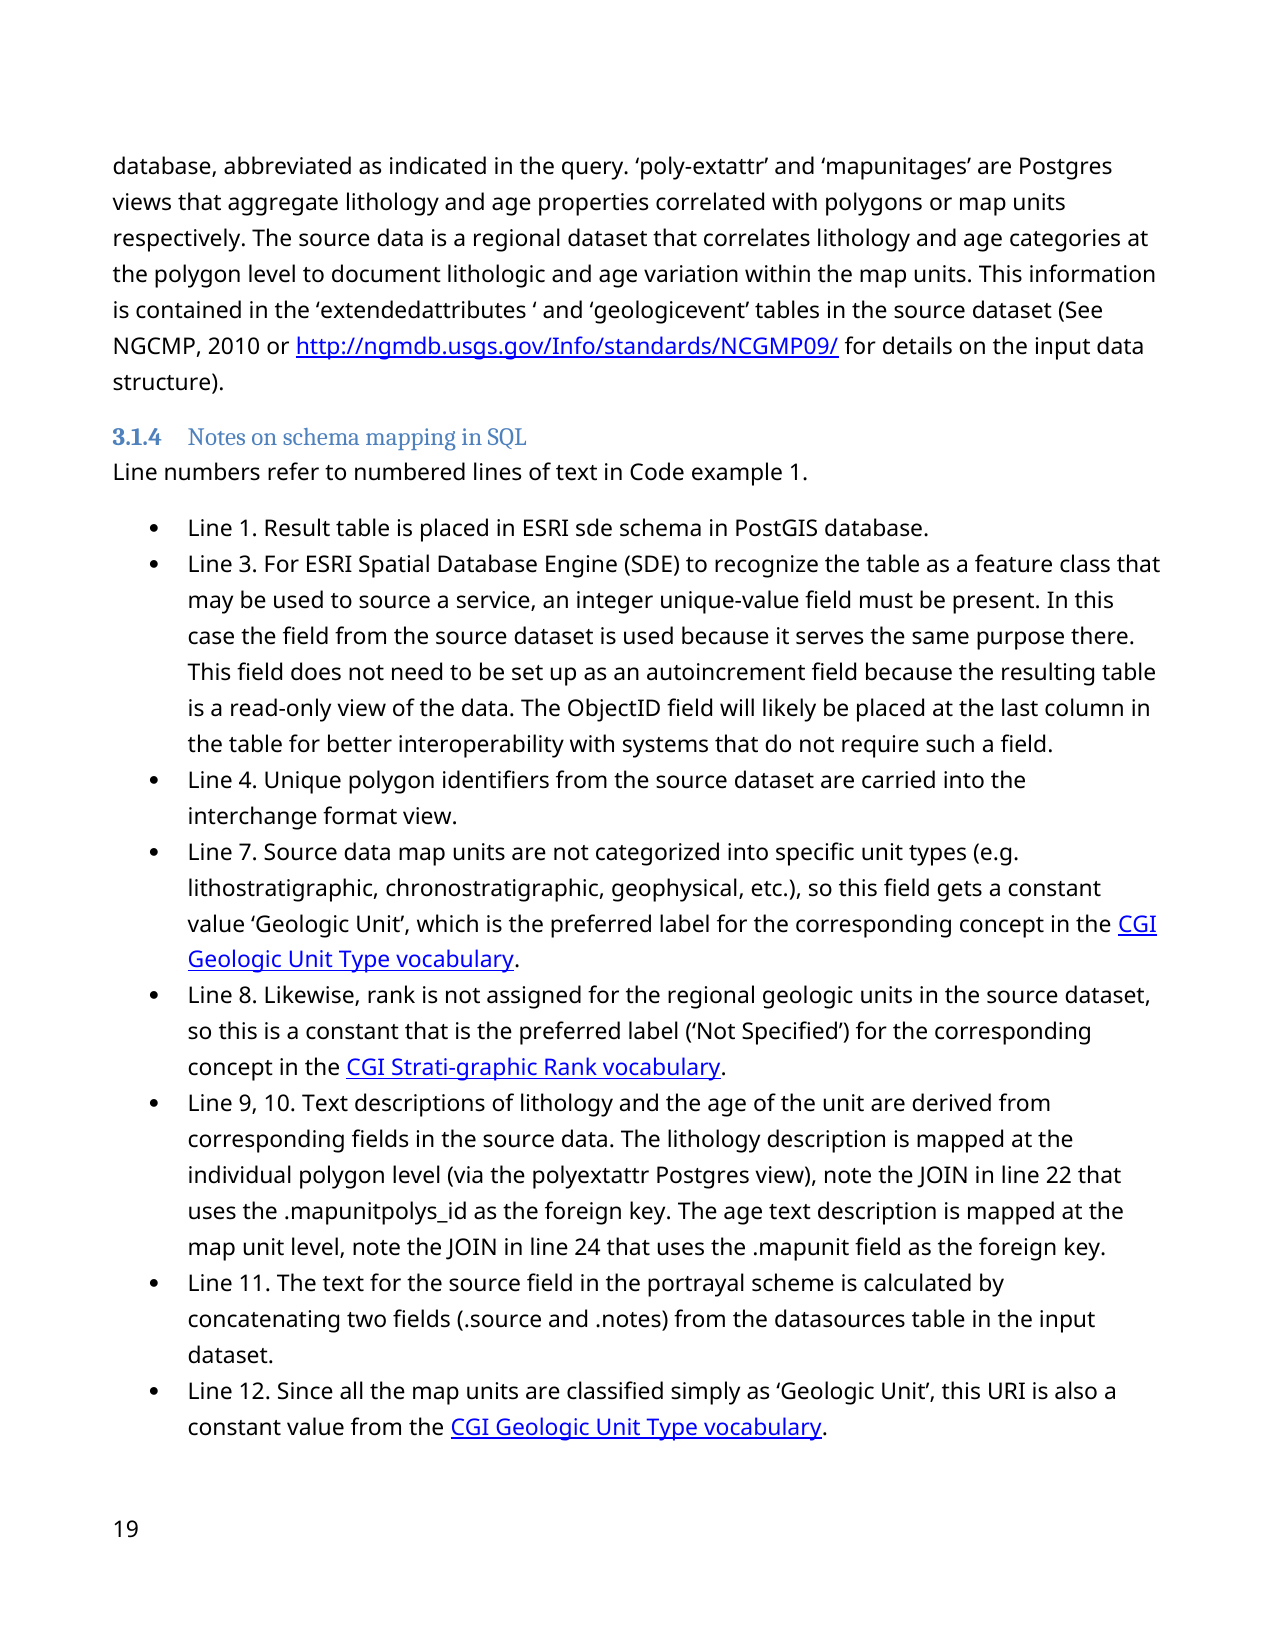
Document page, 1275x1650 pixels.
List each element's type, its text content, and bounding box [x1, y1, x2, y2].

list Line 11. The text for the source field in the portrayal scheme is calculated by concatenating two fields (.source and .notes) from the datasources table in the input dataset. [150, 1267, 1162, 1370]
list Line 4. Unique polygon identifiers from the source dataset are carried into the interchange format view. [150, 764, 1162, 831]
text Line numbers refer to numbered lines of text in Code example 1. [112, 455, 1162, 487]
list Line 3. For ESRI Spatial Database Engine (SDE) to recognize the table as a feature class that may be used to source a service, an integer unique-value field must be present. In this case the field from the source dataset is used because it serves the same purpose there. This field does not need to be set up as an autoincrement field because the resulting table is a read-only view of the data. The ObjectID field will likely be placed at the last column in the table for better interoperability with systems that do not require such a field. [150, 548, 1162, 759]
list Line 8. Likewise, rank is not assigned for the regional geologic units in the source dataset, so this is a constant that is the preferred label (‘Not Specified’) for the corresponding concept in the CGI Strati-graphic Rank vocabulary. [150, 979, 1162, 1082]
list Line 12. Since all the map units are classified simply as ‘Geologic Unit’, this URI is also a constant value from the CGI Geologic Unit Type vocabulary. [150, 1375, 1162, 1442]
list Line 1. Result table is placed in ESRI sde schema in PostGIS database. [150, 512, 1162, 543]
subtitle Notes on schema mapping in SQL [112, 422, 1162, 451]
list This example SQL query creates a table that has fields conforming to the GeologicUnitView for the geosciml portrayal scheme. The SQL is a PostGIS dialect, so field names that are not all lower case are enclosed in quotes, and constant values are explicitly types (e.g. ‘::text’). ‘mapunitpolys’ (mup),’ datasources’, ‘descriptionof-mapunits’ (dmu) are tables from the source NCGMP09 database, abbreviated as indicated in the query. ‘poly-extattr’ and ‘mapunitages’ are Postgres views that aggregate lithology and age properties correlated with polygons or map units respectively. The source data is a regional dataset that correlates lithology and age categories at the polygon level to document lithologic and age variation within the map units. This information is contained in the ‘extendedattributes ‘ and ‘geologicevent’ tables in the source dataset (See NGCMP, 2010 or http://ngmdb.usgs.gov/Info/standards/NCGMP09/ for details on the input data structure). [112, 150, 1162, 397]
list Line 7. Source data map units are not categorized into specific unit types (e.g. lithostratigraphic, chronostratigraphic, geophysical, etc.), so this field gets a constant value ‘Geologic Unit’, which is the preferred label for the corresponding concept in the CGI Geologic Unit Type vocabulary. [150, 836, 1162, 975]
list Line 9, 10. Text descriptions of lithology and the age of the unit are derived from corresponding fields in the source data. The lithology description is mapped at the individual polygon level (via the polyextattr Postgres view), note the JOIN in line 22 that uses the .mapunitpolys_id as the foreign key. The age text description is mapped at the map unit level, note the JOIN in line 24 that uses the .mapunit field as the foreign key. [150, 1087, 1162, 1262]
